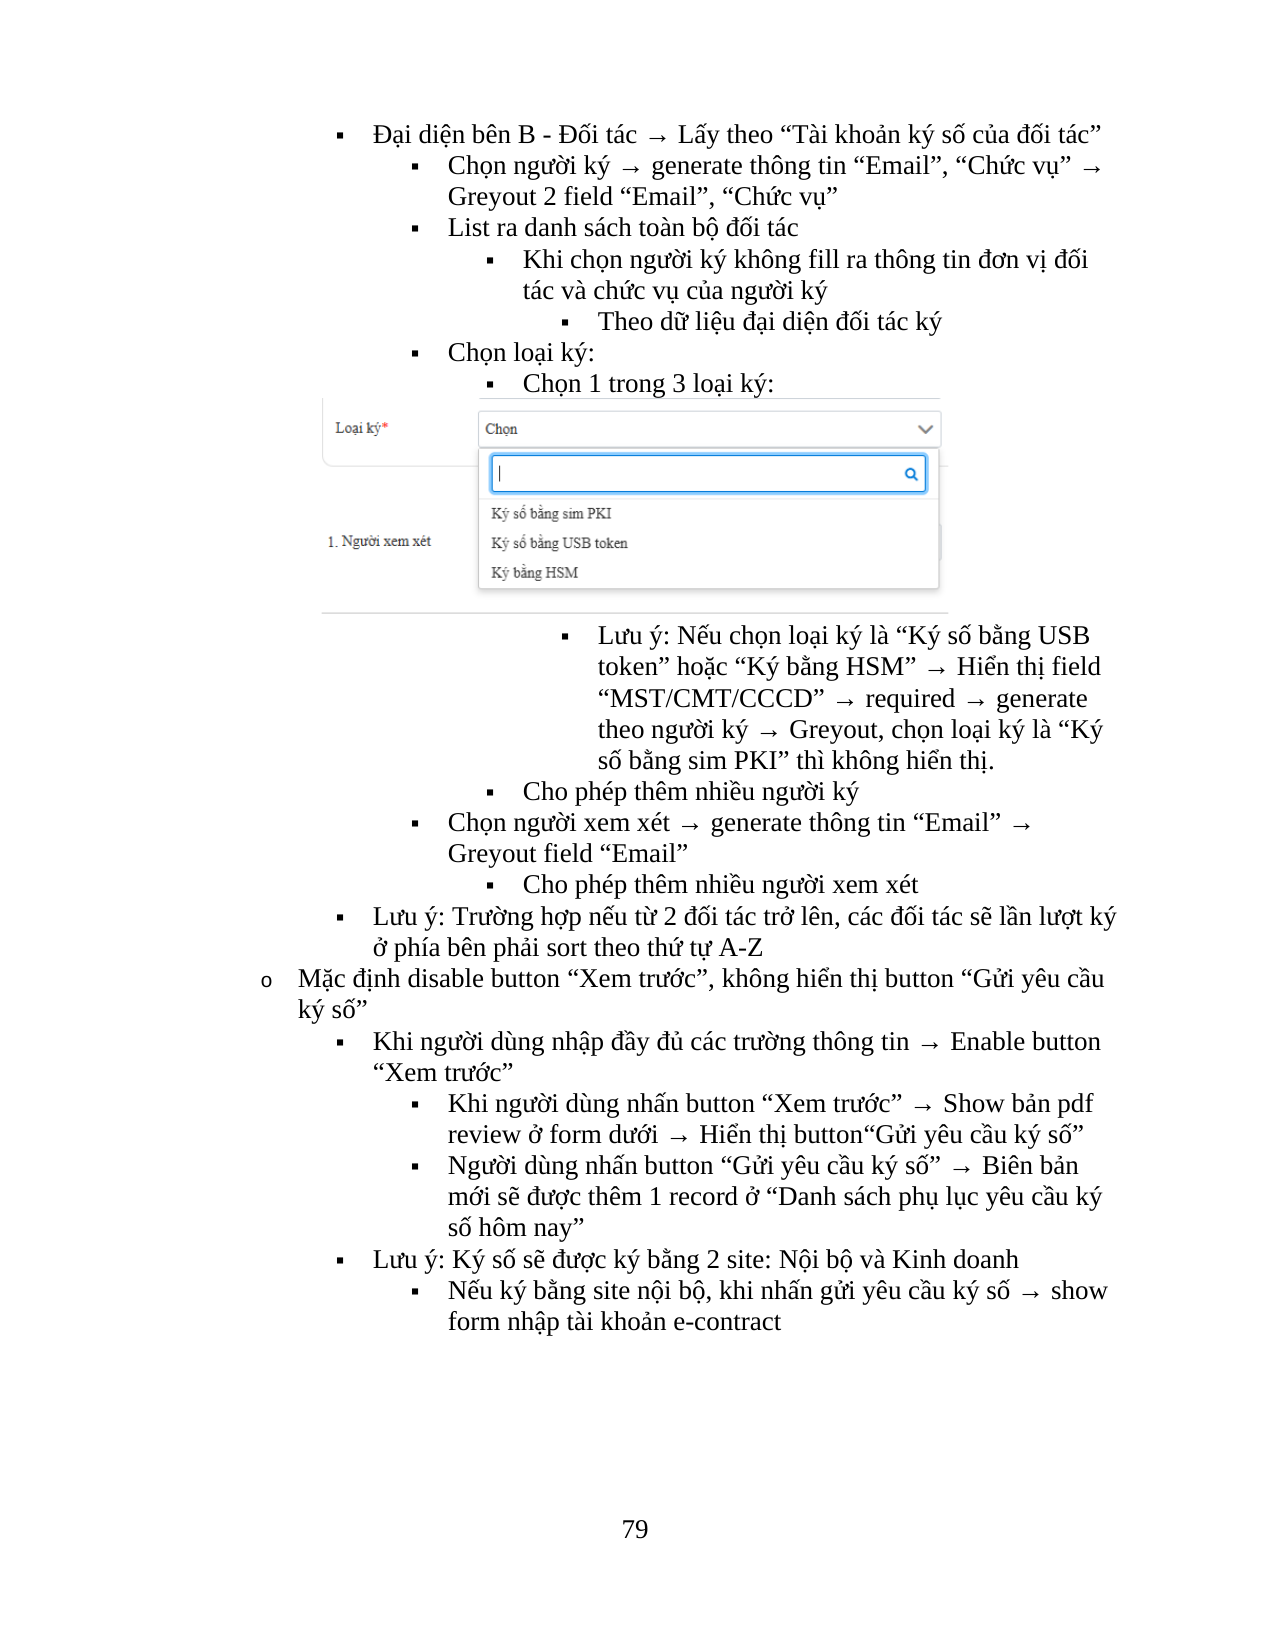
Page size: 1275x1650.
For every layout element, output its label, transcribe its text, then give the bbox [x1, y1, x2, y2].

list Cho phép thêm nhiều người xem xét [485, 868, 1122, 900]
list List ra danh sách toàn bộ đối tác [410, 212, 1122, 243]
list Khi người dùng nhấn button “Xem trước” → Show bản pdf review ở form dưới → Hiển thị button“Gửi yêu cầu ký số” [410, 1087, 1122, 1149]
list Chọn 1 trong 3 loại ký: [485, 367, 1122, 398]
list Cho phép thêm nhiều người ký [485, 775, 1122, 806]
list Lưu ý: Nếu chọn loại ký là “Ký số bằng USB token” hoặc “Ký bằng HSM” → Hiển thị field “MST/CMT/CCCD” → required → generate theo người ký → Greyout, chọn loại ký là “Ký số bằng sim PKI” thì không hiển thị. [560, 619, 1122, 775]
list Khi người dùng nhập đầy đủ các trường thông tin → Enable button “Xem trước” [335, 1025, 1122, 1087]
list Chọn loại ký: [410, 336, 1122, 367]
list Lưu ý: Trường hợp nếu từ 2 đối tác trở lên, các đối tác sẽ lần lượt ký ở phía bên phải sort theo thứ tự A-Z [335, 900, 1122, 962]
list Đại diện bên B - Đối tác → Lấy theo “Tài khoản ký số của đối tác” [335, 118, 1122, 149]
picture [321, 398, 949, 620]
list Chọn người xem xét → generate thông tin “Email” → Greyout field “Email” [410, 806, 1122, 868]
list Nếu ký bằng site nội bộ, khi nhấn gửi yêu cầu ký số → show form nhập tài khoản e-contract [410, 1274, 1122, 1336]
list Chọn người ký → generate thông tin “Email”, “Chức vụ” → Greyout 2 field “Email”, “Chức vụ” [410, 149, 1122, 212]
list Theo dữ liệu đại diện đối tác ký [560, 305, 1122, 336]
list Người dùng nhấn button “Gửi yêu cầu ký số” → Biên bản mới sẽ được thêm 1 record ở “Danh sách phụ lục yêu cầu ký số hôm nay” [410, 1149, 1122, 1243]
list Lưu ý: Ký số sẽ được ký bằng 2 site: Nội bộ và Kinh doanh [335, 1243, 1122, 1274]
list Khi chọn người ký không fill ra thông tin đơn vị đối tác và chức vụ của người ký [485, 243, 1122, 305]
list Mặc định disable button “Xem trước”, không hiển thị button “Gửi yêu cầu ký số” [260, 962, 1122, 1025]
